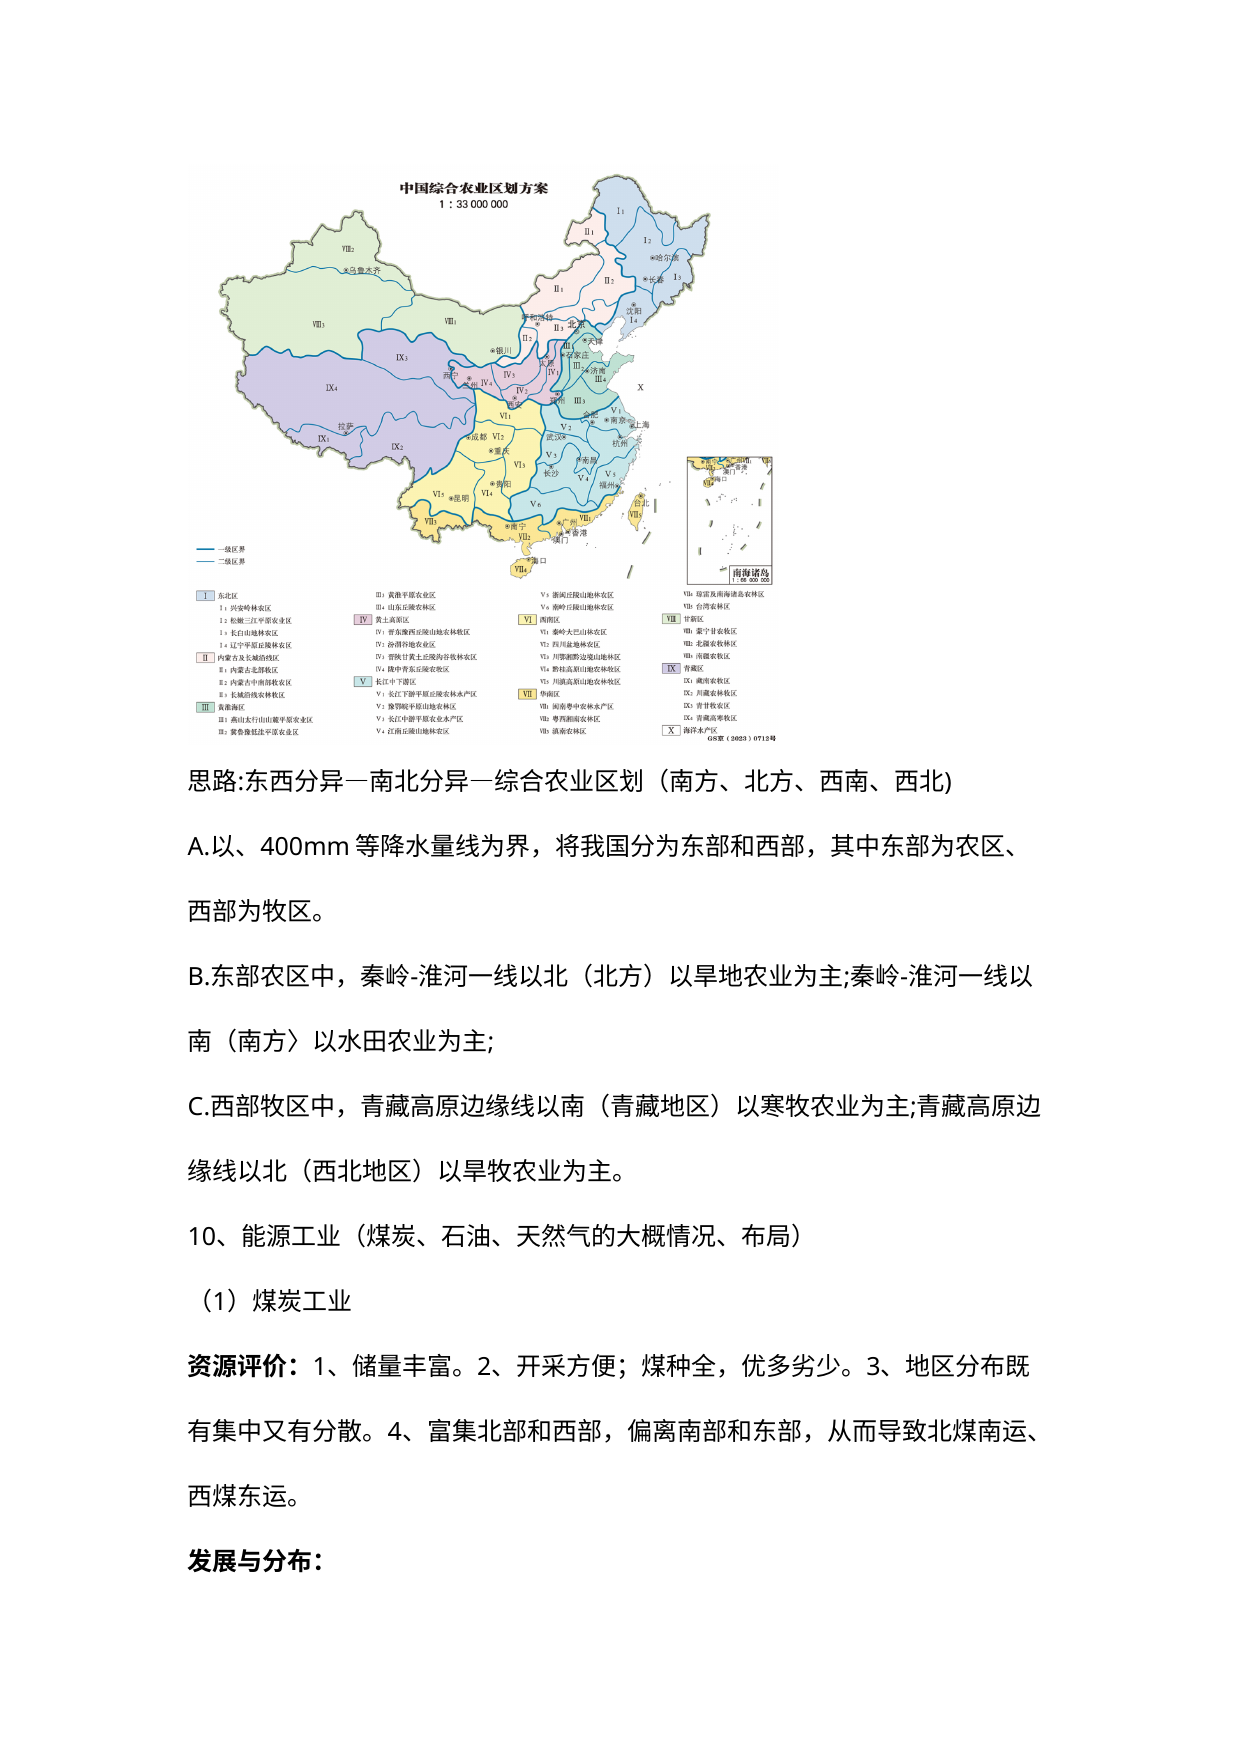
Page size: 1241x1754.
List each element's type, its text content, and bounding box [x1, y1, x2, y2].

list A.以、400mm等降水量线为界，将我国分为东部和西部，其中东部为农区、西部为牧区。 [187, 812, 1053, 942]
list 煤炭工业 [187, 1267, 1053, 1332]
list 发展与分布： [187, 1527, 1053, 1592]
list 思路:东西分异—南北分异—综合农业区划（南方、北方、西南、西北) [187, 747, 1053, 812]
picture [187, 164, 780, 745]
list C.西部牧区中，青藏高原边缘线以南（青藏地区）以寒牧农业为主;青藏高原边缘线以北（西北地区）以旱牧农业为主。 [187, 1072, 1053, 1202]
list 10、能源工业（煤炭、石油、天然气的大概情况、布局） [187, 1202, 1053, 1267]
list 资源评价：1、储量丰富。2、开采方便；煤种全，优多劣少。3、地区分布既有集中又有分散。4、富集北部和西部，偏离南部和东部，从而导致北煤南运、西煤东运。 [187, 1332, 1053, 1527]
list B.东部农区中，秦岭-淮河一线以北（北方）以旱地农业为主;秦岭-淮河一线以南（南方〉以水田农业为主; [187, 942, 1053, 1072]
